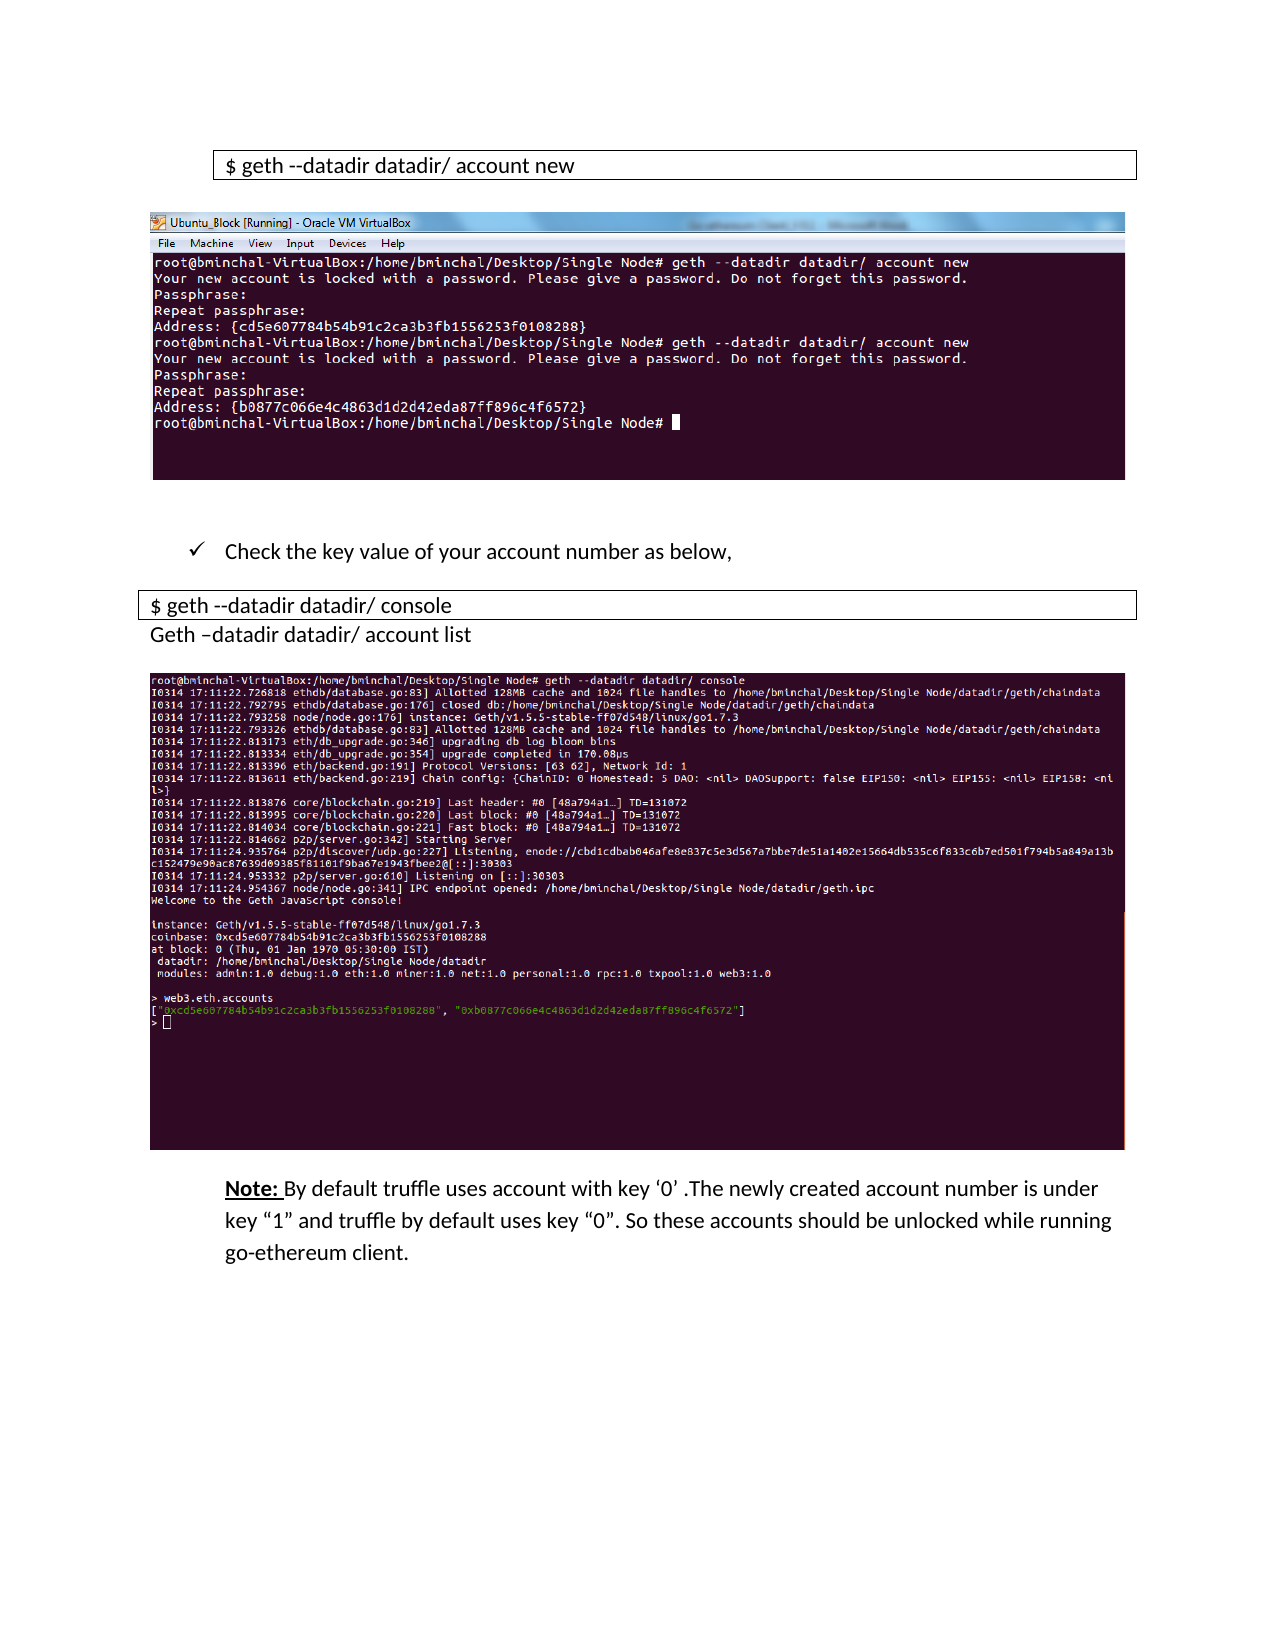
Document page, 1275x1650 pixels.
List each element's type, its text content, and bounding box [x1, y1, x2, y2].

list Check the key value of your account number as below, [187, 537, 1125, 565]
text Geth –datadir datadir/ account list [150, 620, 1125, 648]
list Note: By default truffle uses account with key ‘0’ .The newly created account number is under key “1” and truffle by default uses key “0”. So these accounts should be unlocked while running go-ethereum client. [225, 1174, 1125, 1267]
table_header $ geth --datadir datadir/ account new [214, 151, 1136, 179]
picture [150, 212, 1125, 480]
picture [150, 673, 1125, 1150]
table_header $ geth --datadir datadir/ console [139, 591, 1136, 619]
